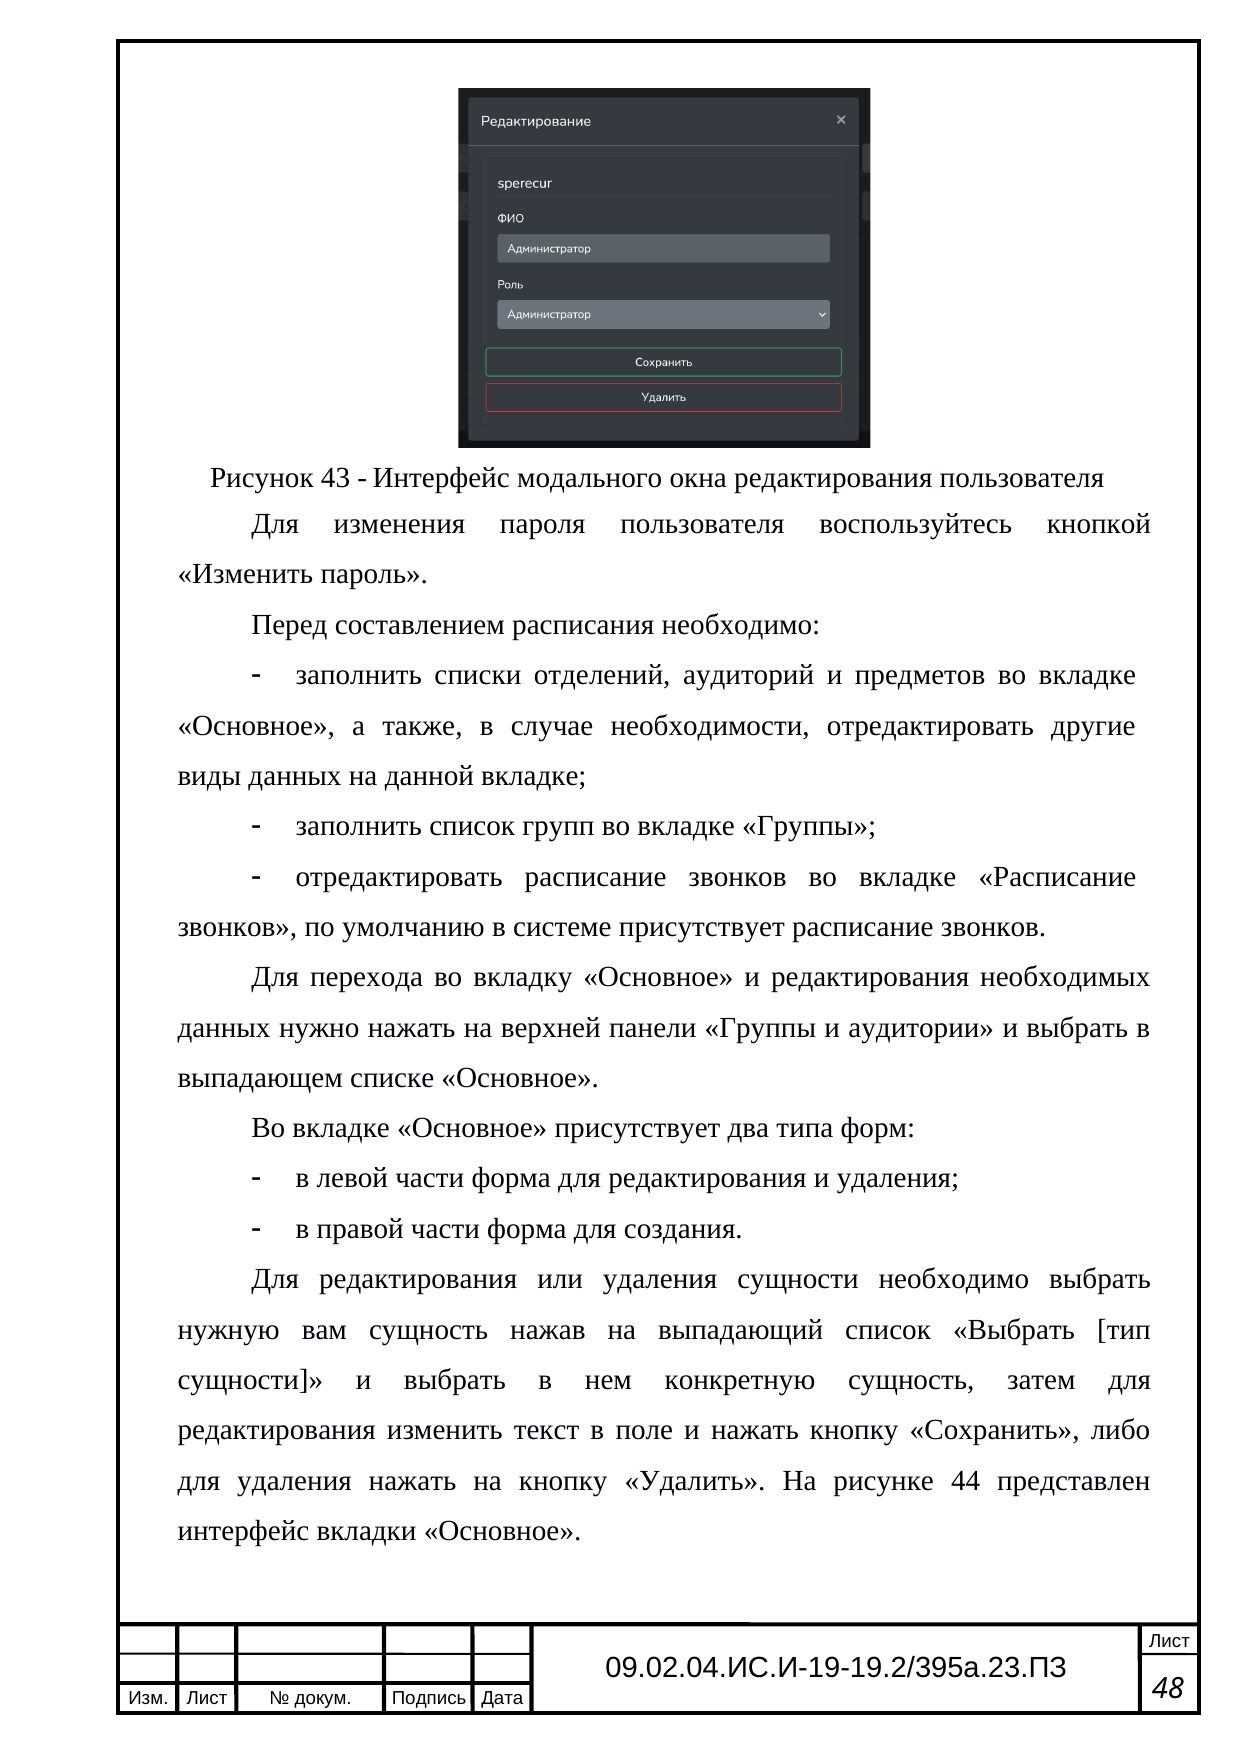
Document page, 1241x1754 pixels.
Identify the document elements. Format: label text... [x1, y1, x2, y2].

list в левой части форма для редактирования и удаления; [177, 1161, 1137, 1194]
list заполнить список групп во вкладке «Группы»; [177, 808, 1137, 842]
text Интерфейс модального окна редактирования пользователя [177, 460, 1137, 494]
list в правой части форма для создания. [177, 1211, 1137, 1245]
text Перед составлением расписания необходимо: [177, 607, 1152, 640]
picture [458, 88, 871, 448]
text Для перехода во вкладку «Основное» и редактирования необходимых данных нужно нажать на верхней панели «Группы и аудитории» и выбрать в выпадающем списке «Основное». [177, 959, 1152, 1093]
list заполнить списки отделений, аудиторий и предметов во вкладке «Основное», а также, в случае необходимости, отредактировать другие виды данных на данной вкладке; [177, 657, 1137, 791]
text Для редактирования или удаления сущности необходимо выбрать нужную вам сущность нажав на выпадающий список «Выбрать [тип сущности]» и выбрать в нем конкретную сущность, затем для редактирования изменить текст в поле и нажать кнопку «Сохранить», либо для удаления нажать на кнопку «Удалить». На рисунке 44 представлен интерфейс вкладки «Основное». [177, 1261, 1152, 1547]
text Для изменения пароля пользователя воспользуйтесь кнопкой «Изменить пароль». [177, 506, 1152, 590]
list отредактировать расписание звонков во вкладке «Расписание звонков», по умолчанию в системе присутствует расписание звонков. [177, 859, 1137, 943]
text Во вкладке «Основное» присутствует два типа форм: [177, 1110, 1152, 1144]
